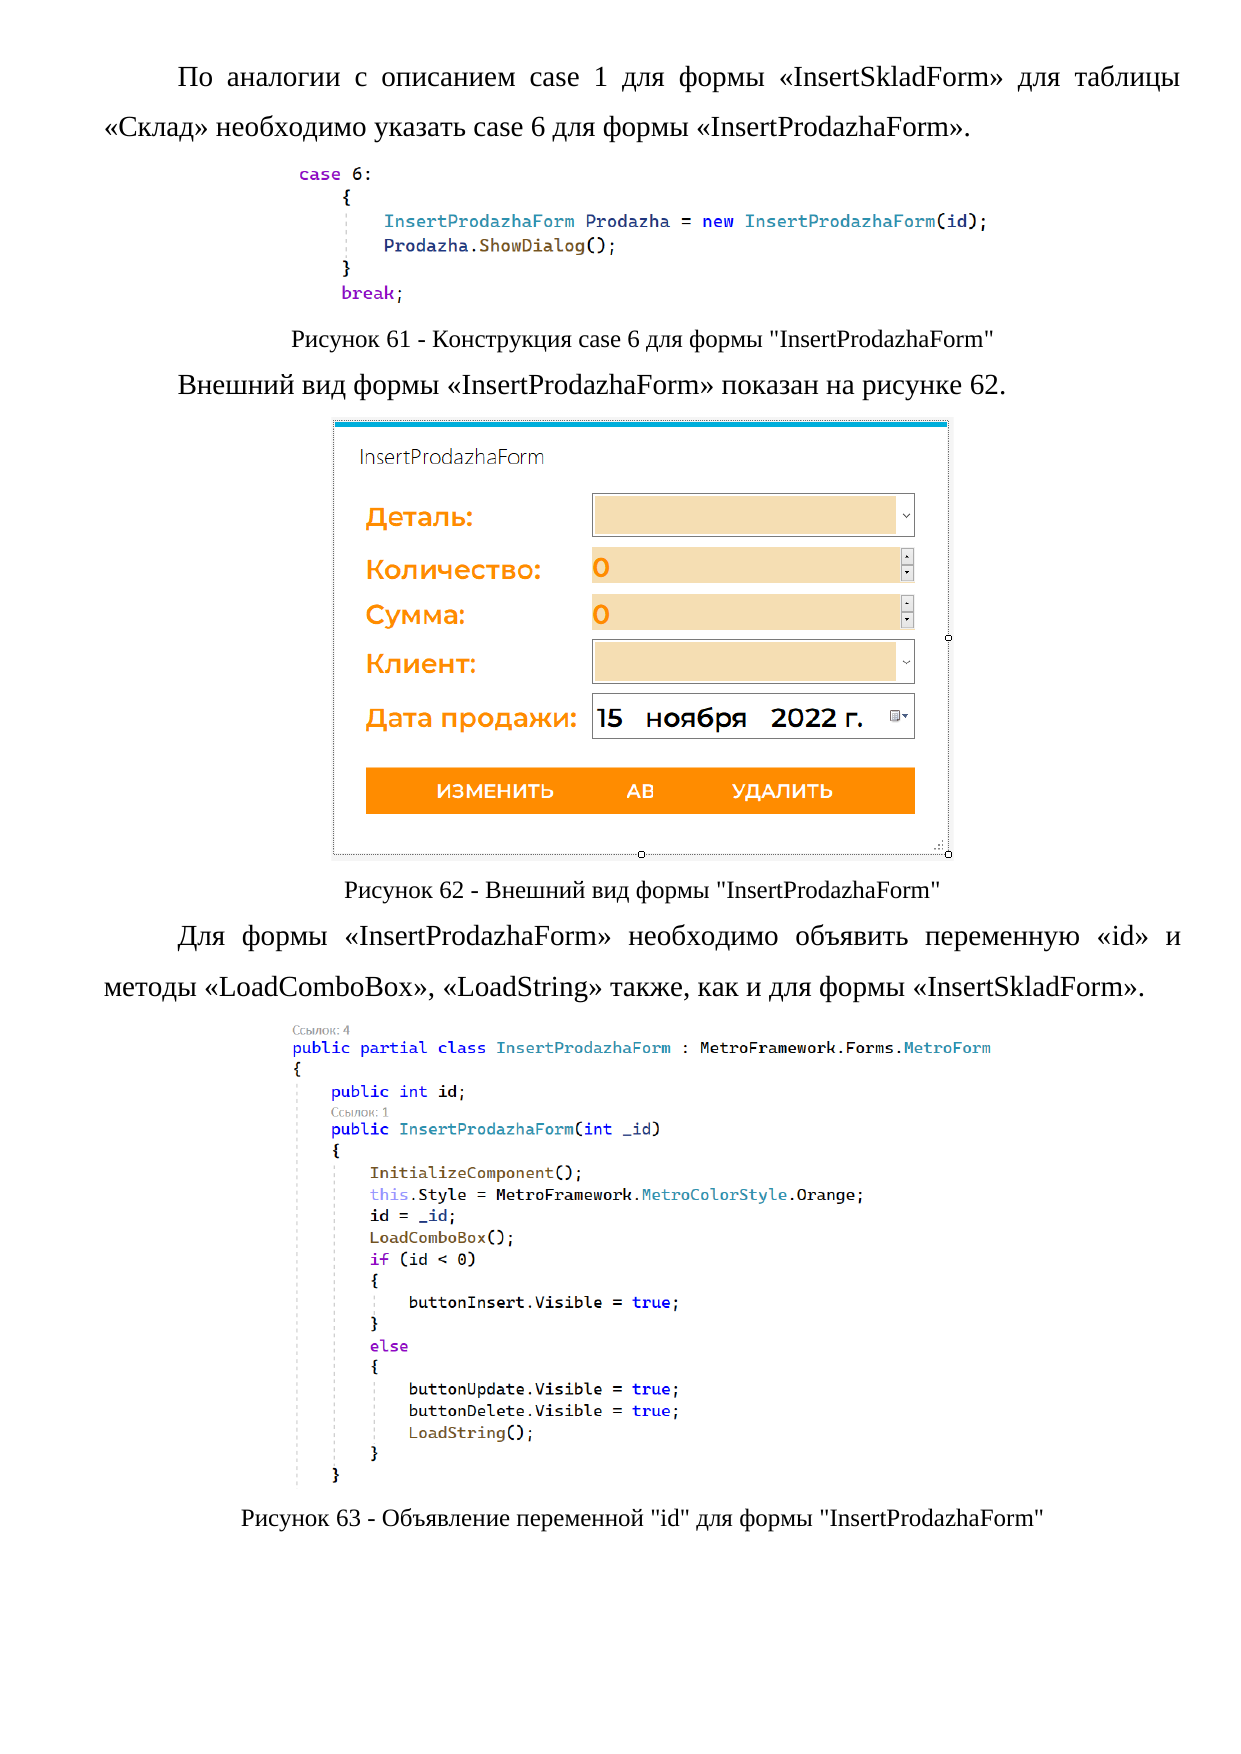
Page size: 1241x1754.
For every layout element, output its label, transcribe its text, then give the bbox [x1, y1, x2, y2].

text Рисунок 63 - Объявление переменной "id" для формы "InsertProdazhaForm" [103, 1503, 1181, 1532]
text Рисунок 61 - Конструкция case 6 для формы "InsertProdazhaForm" [103, 324, 1181, 353]
text Внешний вид формы «InsertProdazhaForm» показан на рисунке 62. [103, 367, 1181, 401]
text Для формы «InsertProdazhaForm» необходимо объявить переменную «id» и методы «LoadComboBox», «LoadString» также, как и для формы «InsertSkladForm». [103, 918, 1181, 1002]
picture [331, 417, 954, 861]
text По аналогии с описанием case 1 для формы «InsertSkladForm» для таблицы «Склад» необходимо указать case 6 для формы «InsertProdazhaForm». [103, 59, 1181, 143]
picture [292, 159, 993, 310]
picture [288, 1019, 996, 1489]
text Рисунок 62 - Внешний вид формы "InsertProdazhaForm" [103, 875, 1181, 904]
